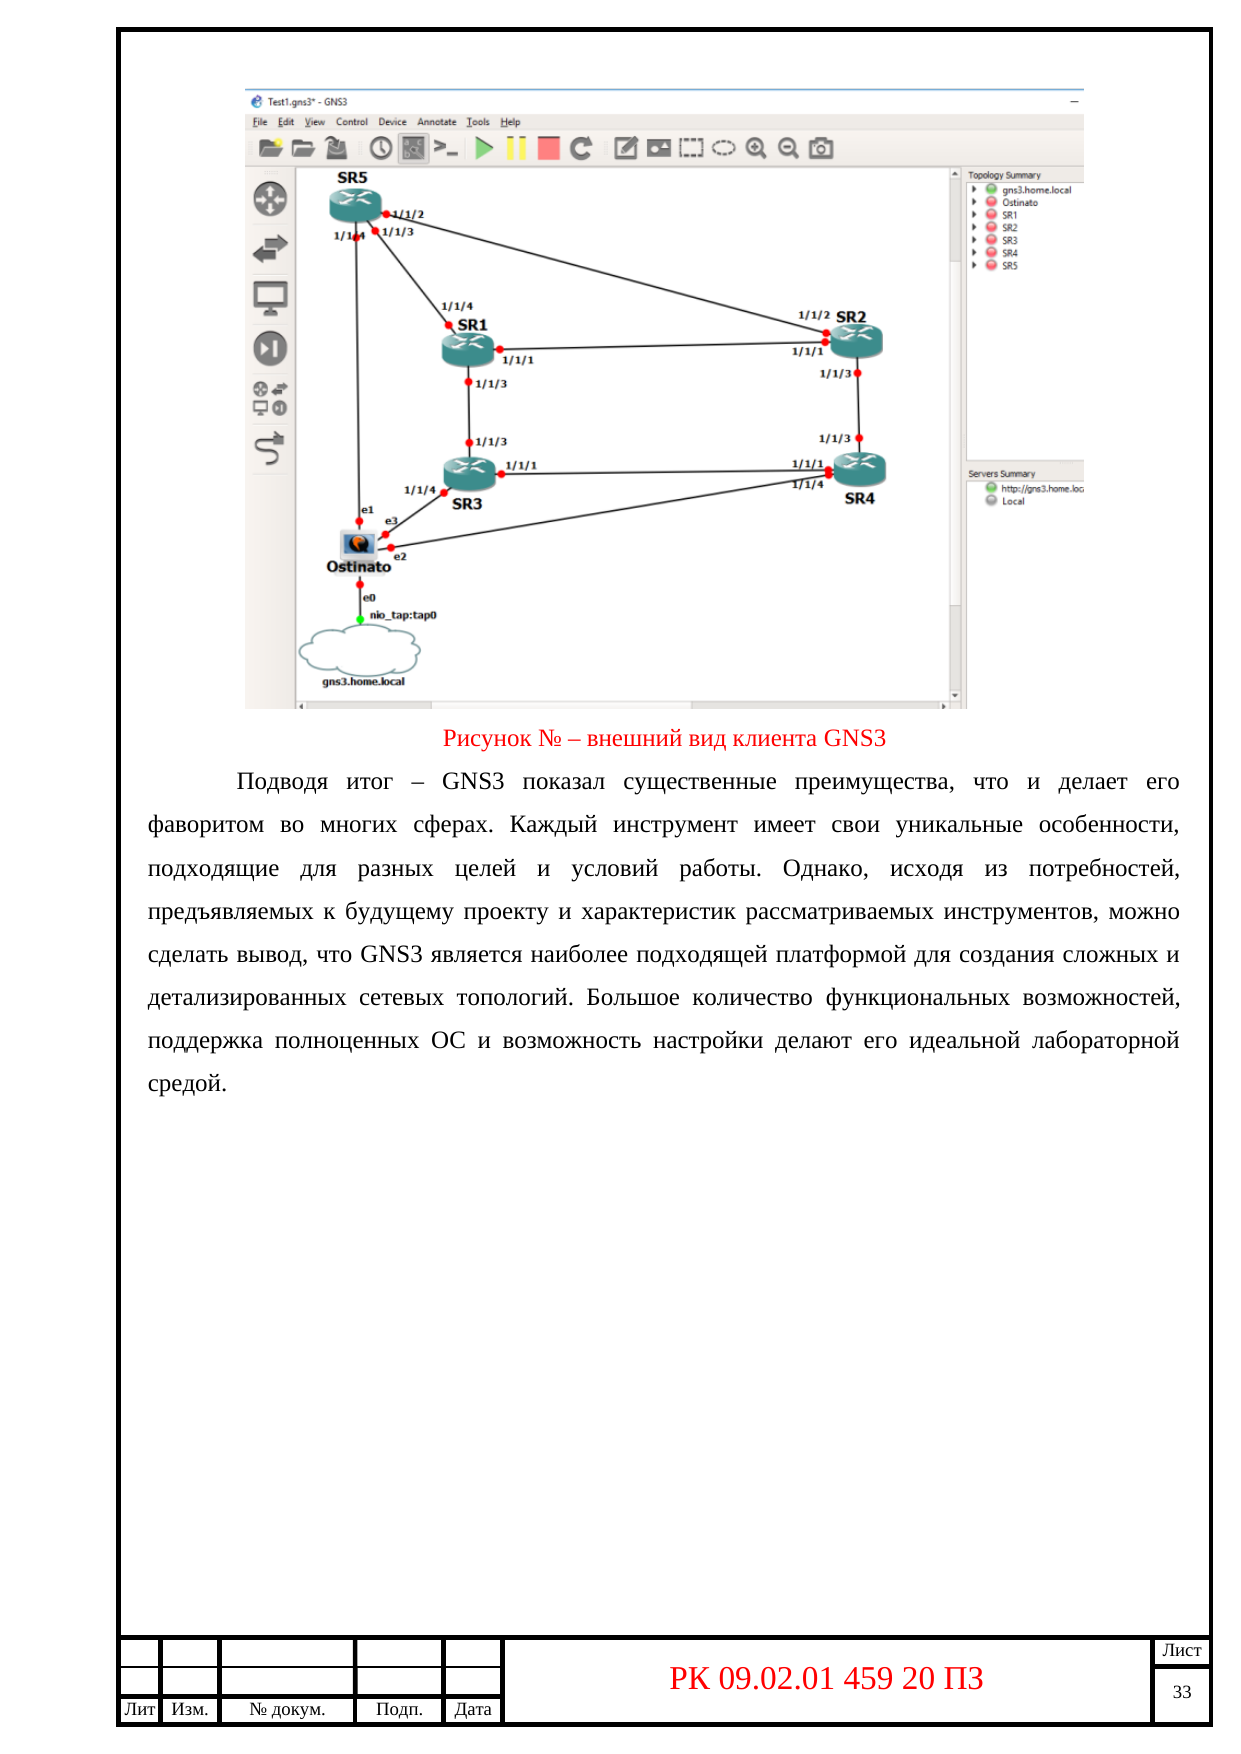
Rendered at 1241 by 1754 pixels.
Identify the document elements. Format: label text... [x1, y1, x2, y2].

text Подводя итог – GNS3 показал существенные преимущества, что и делает его фаворитом во многих сферах. Каждый инструмент имеет свои уникальные особенности, подходящие для разных целей и условий работы. Однако, исходя из потребностей, предъявляемых к будущему проекту и характеристик рассматриваемых инструментов, можно сделать вывод, что GNS3 является наиболее подходящей платформой для создания сложных и детализированных сетевых топологий. Большое количество функциональных возможностей, поддержка полноценных ОС и возможность настройки делают его идеальной лабораторной средой. [148, 766, 1181, 1097]
text Рисунок № – внешний вид клиента GNS3 [148, 723, 1181, 752]
picture [245, 88, 1084, 709]
